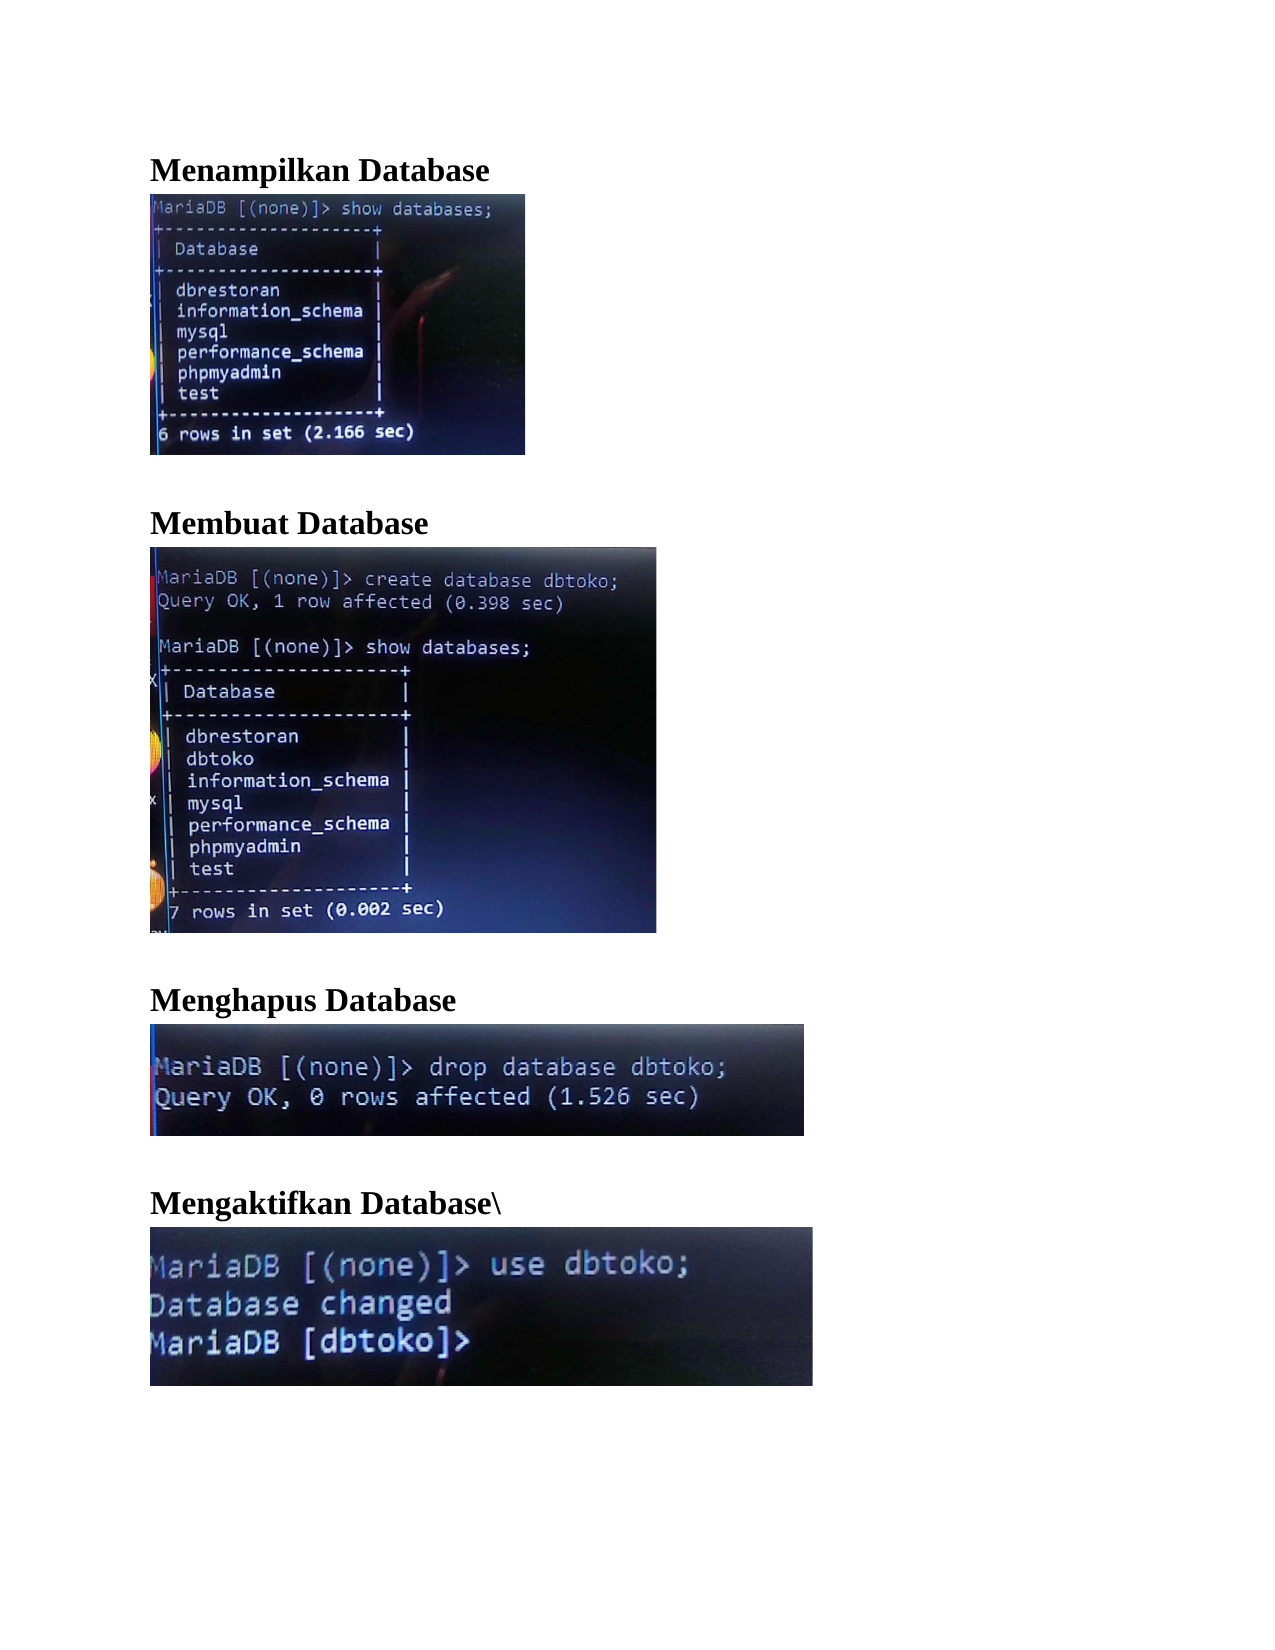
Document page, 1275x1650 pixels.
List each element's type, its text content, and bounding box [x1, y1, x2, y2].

text Menghapus Database [150, 981, 1125, 1019]
picture [150, 194, 525, 455]
picture [150, 547, 657, 933]
picture [150, 1024, 804, 1136]
text Mengaktifkan Database\ [150, 1184, 1125, 1222]
picture [150, 1227, 813, 1386]
text Membuat Database [150, 503, 1125, 541]
text Menampilkan Database [150, 150, 1125, 188]
